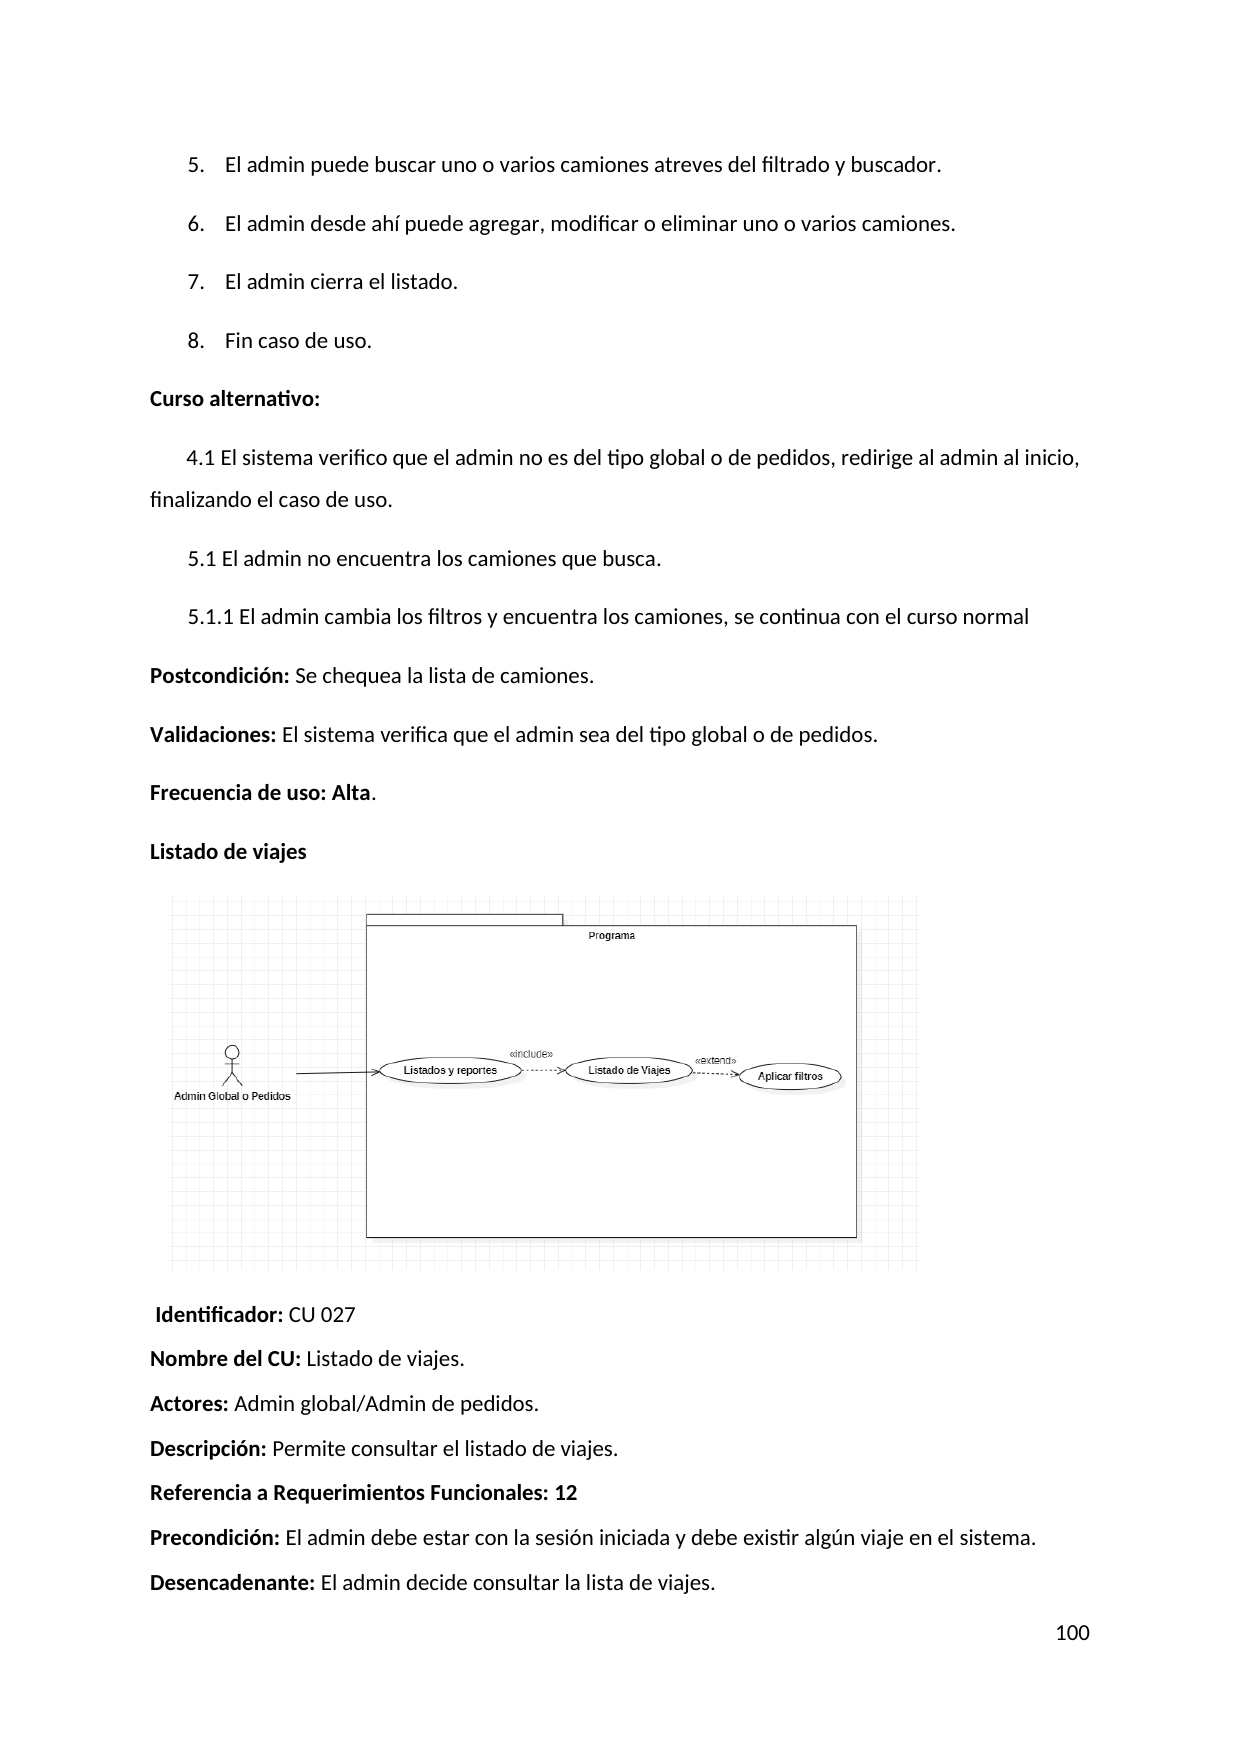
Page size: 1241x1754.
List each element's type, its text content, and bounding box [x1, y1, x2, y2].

text Referencia a Requerimientos Funcionales: 12 [150, 1478, 1090, 1507]
list El admin cierra el listado. [187, 267, 1090, 295]
text Actores: Admin global/Admin de pedidos. [150, 1389, 1090, 1417]
text Precondición: El admin debe estar con la sesión iniciada y debe existir algún viaje en el sistema. [150, 1523, 1090, 1551]
text Listado de viajes [150, 837, 1090, 865]
text 5.1 El admin no encuentra los camiones que busca. [187, 544, 1090, 572]
text 5.1.1 El admin cambia los filtros y encuentra los camiones, se continua con el curso normal [187, 602, 1090, 631]
list Fin caso de uso. [187, 326, 1090, 354]
text Curso alternativo: [150, 384, 1090, 413]
text Frecuencia de uso: Alta. [150, 778, 1090, 806]
list El admin puede buscar uno o varios camiones atreves del filtrado y buscador. [187, 150, 1090, 178]
text Postcondición: Se chequea la lista de camiones. [150, 661, 1090, 689]
text Identificador: CU 027 [150, 1300, 1090, 1328]
text Validaciones: El sistema verifica que el admin sea del tipo global o de pedidos. [150, 720, 1090, 748]
text Descripción: Permite consultar el listado de viajes. [150, 1434, 1090, 1462]
text Nombre del CU: Listado de viajes. [150, 1344, 1090, 1372]
text 4.1 El sistema verifico que el admin no es del tipo global o de pedidos, redirige al admin al inicio, finalizando el caso de uso. [150, 443, 1090, 513]
list El admin desde ahí puede agregar, modificar o eliminar uno o varios camiones. [187, 209, 1090, 237]
text Desencadenante: El admin decide consultar la lista de viajes. [150, 1568, 1090, 1596]
